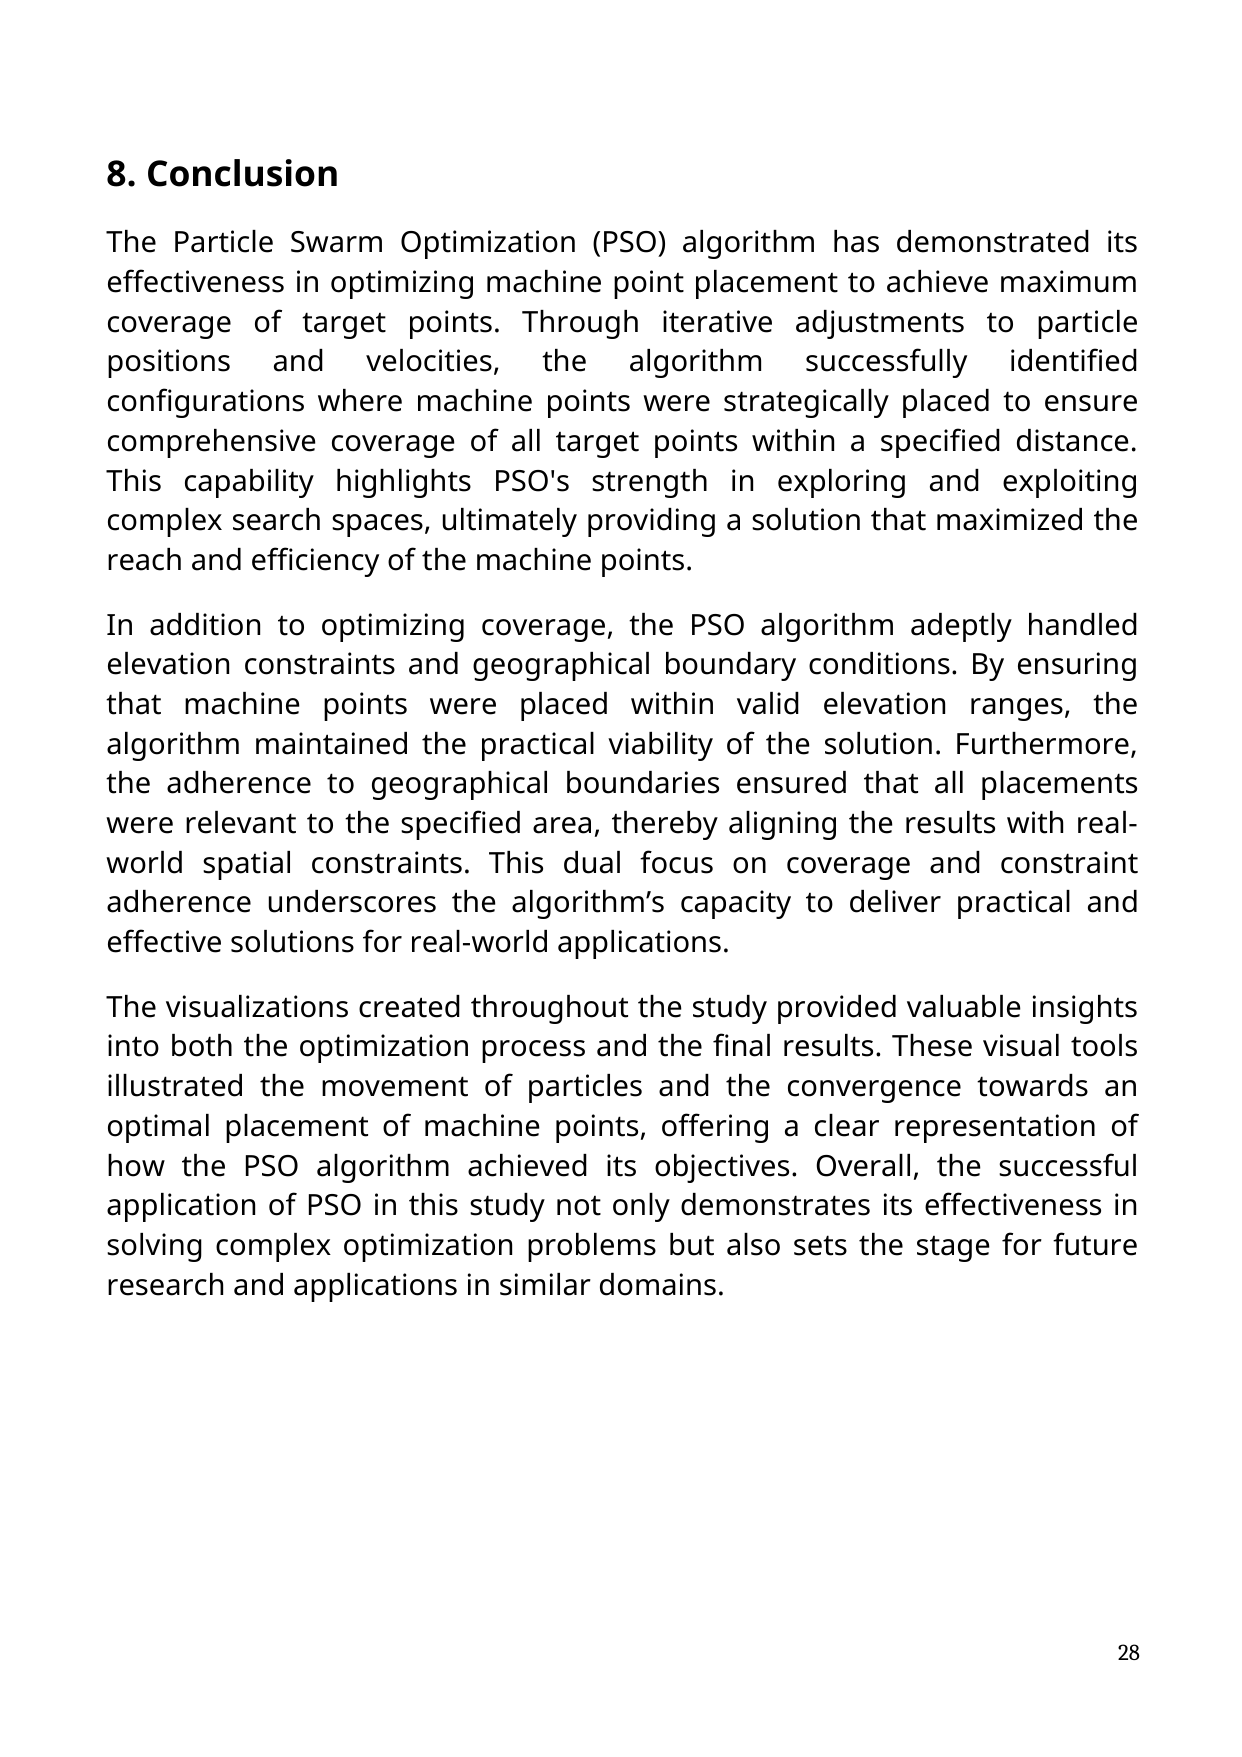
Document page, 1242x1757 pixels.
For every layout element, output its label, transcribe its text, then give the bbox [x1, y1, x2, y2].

text In addition to optimizing coverage, the PSO algorithm adeptly handled elevation constraints and geographical boundary conditions. By ensuring that machine points were placed within valid elevation ranges, the algorithm maintained the practical viability of the solution. Furthermore, the adherence to geographical boundaries ensured that all placements were relevant to the specified area, thereby aligning the results with real-world spatial constraints. This dual focus on coverage and constraint adherence underscores the algorithm’s capacity to deliver practical and effective solutions for real-world applications. [106, 604, 1140, 961]
text The Particle Swarm Optimization (PSO) algorithm has demonstrated its effectiveness in optimizing machine point placement to achieve maximum coverage of target points. Through iterative adjustments to particle positions and velocities, the algorithm successfully identified configurations where machine points were strategically placed to ensure comprehensive coverage of all target points within a specified distance. This capability highlights PSO's strength in exploring and exploiting complex search spaces, ultimately providing a solution that maximized the reach and efficiency of the machine points. [106, 222, 1140, 579]
text The visualizations created throughout the study provided valuable insights into both the optimization process and the final results. These visual tools illustrated the movement of particles and the convergence towards an optimal placement of machine points, offering a clear representation of how the PSO algorithm achieved its objectives. Overall, the successful application of PSO in this study not only demonstrates its effectiveness in solving complex optimization problems but also sets the stage for future research and applications in similar domains. [106, 986, 1140, 1303]
subtitle 8. Conclusion [106, 148, 1140, 197]
